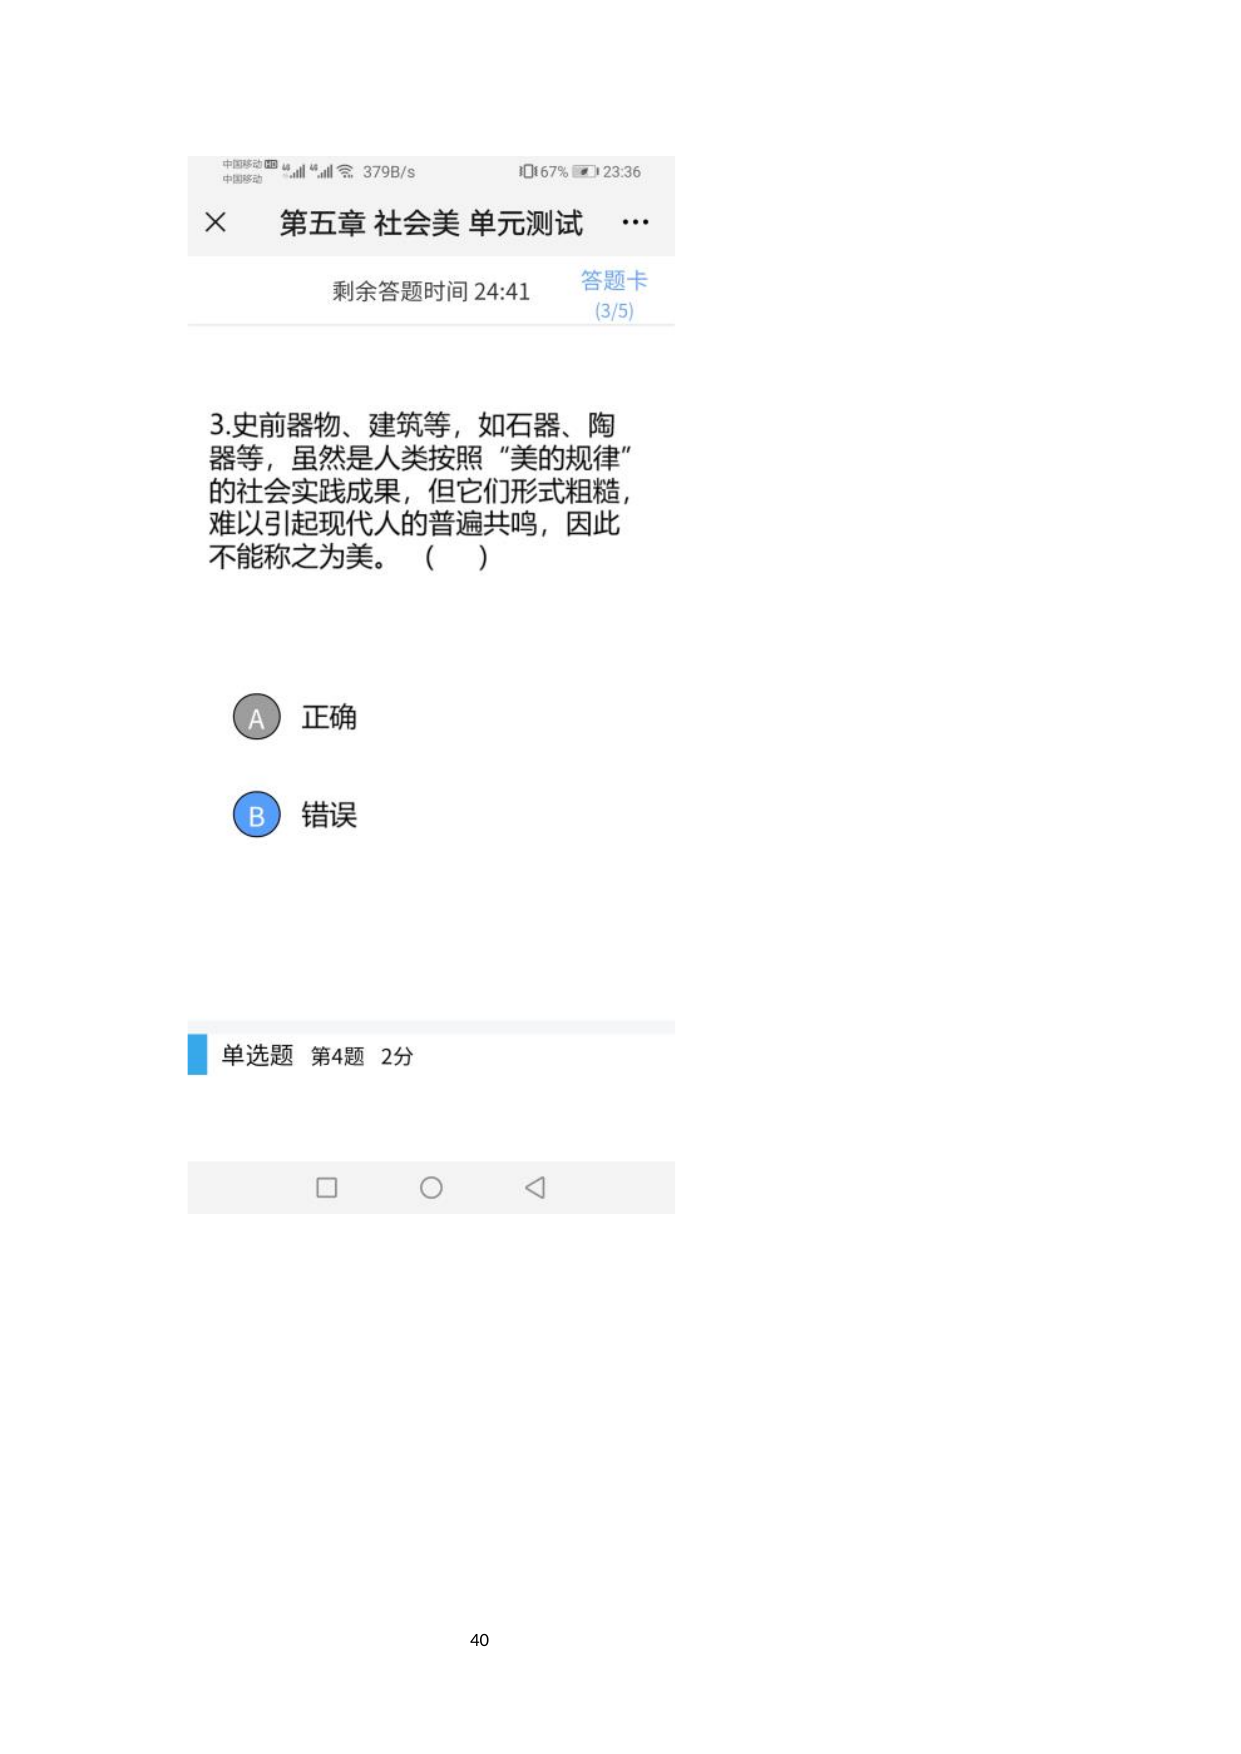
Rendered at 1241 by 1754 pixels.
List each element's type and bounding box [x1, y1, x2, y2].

picture [187, 156, 675, 1214]
